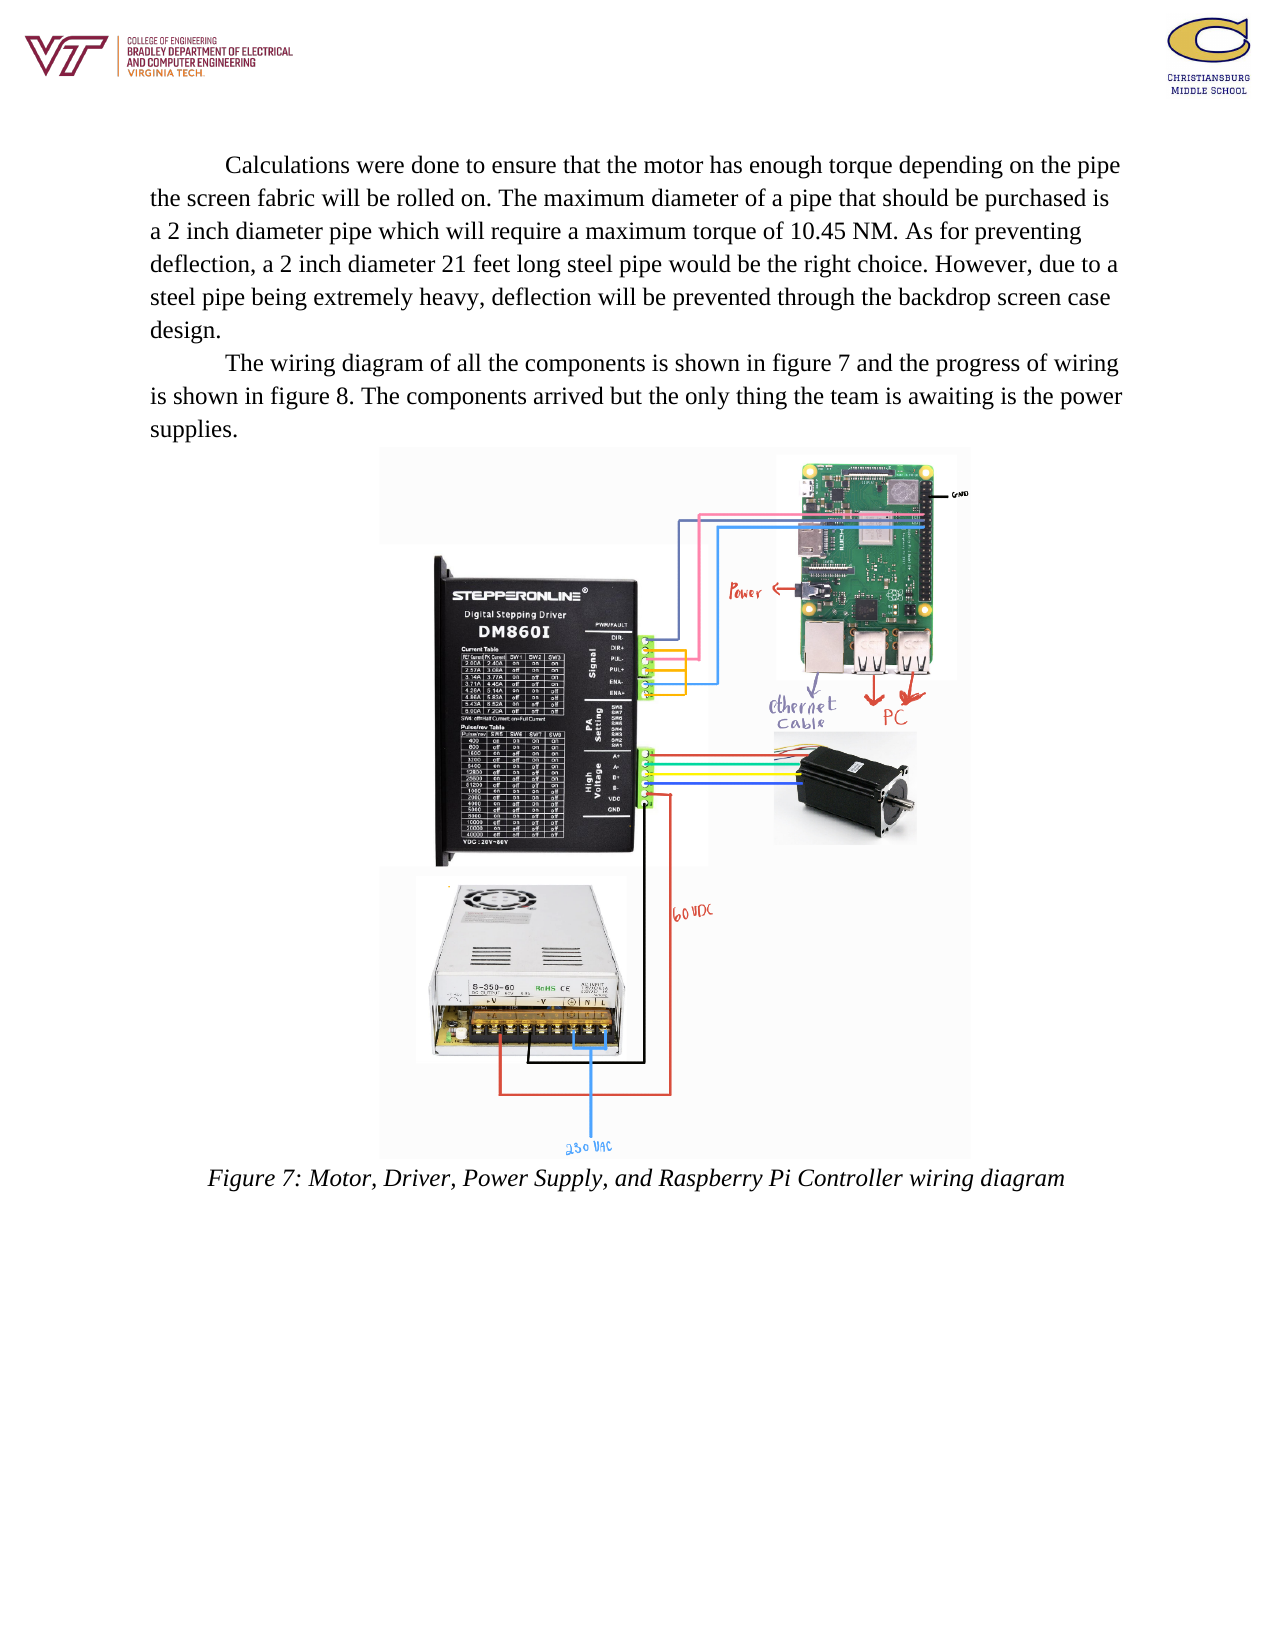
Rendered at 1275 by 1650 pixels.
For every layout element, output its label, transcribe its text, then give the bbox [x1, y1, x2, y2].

picture [379, 447, 971, 1159]
picture [17, 28, 301, 84]
picture [1165, 13, 1252, 99]
text Figure 7: Motor, Driver, Power Supply, and Raspberry Pi Controller wiring diagram [150, 1163, 1125, 1192]
text The wiring diagram of all the components is shown in figure 7 and the progress of wiring is shown in figure 8. The components arrived but the only thing the team is awaiting is the power supplies. [150, 348, 1125, 443]
text Calculations were done to ensure that the motor has enough torque depending on the pipe the screen fabric will be rolled on. The maximum diameter of a pipe that should be purchased is a 2 inch diameter pipe which will require a maximum torque of 10.45 NM. As for preventing deflection, a 2 inch diameter 21 feet long steel pipe would be the right choice. However, due to a steel pipe being extremely heavy, deflection will be prevented through the backdrop screen case design. [150, 150, 1125, 344]
